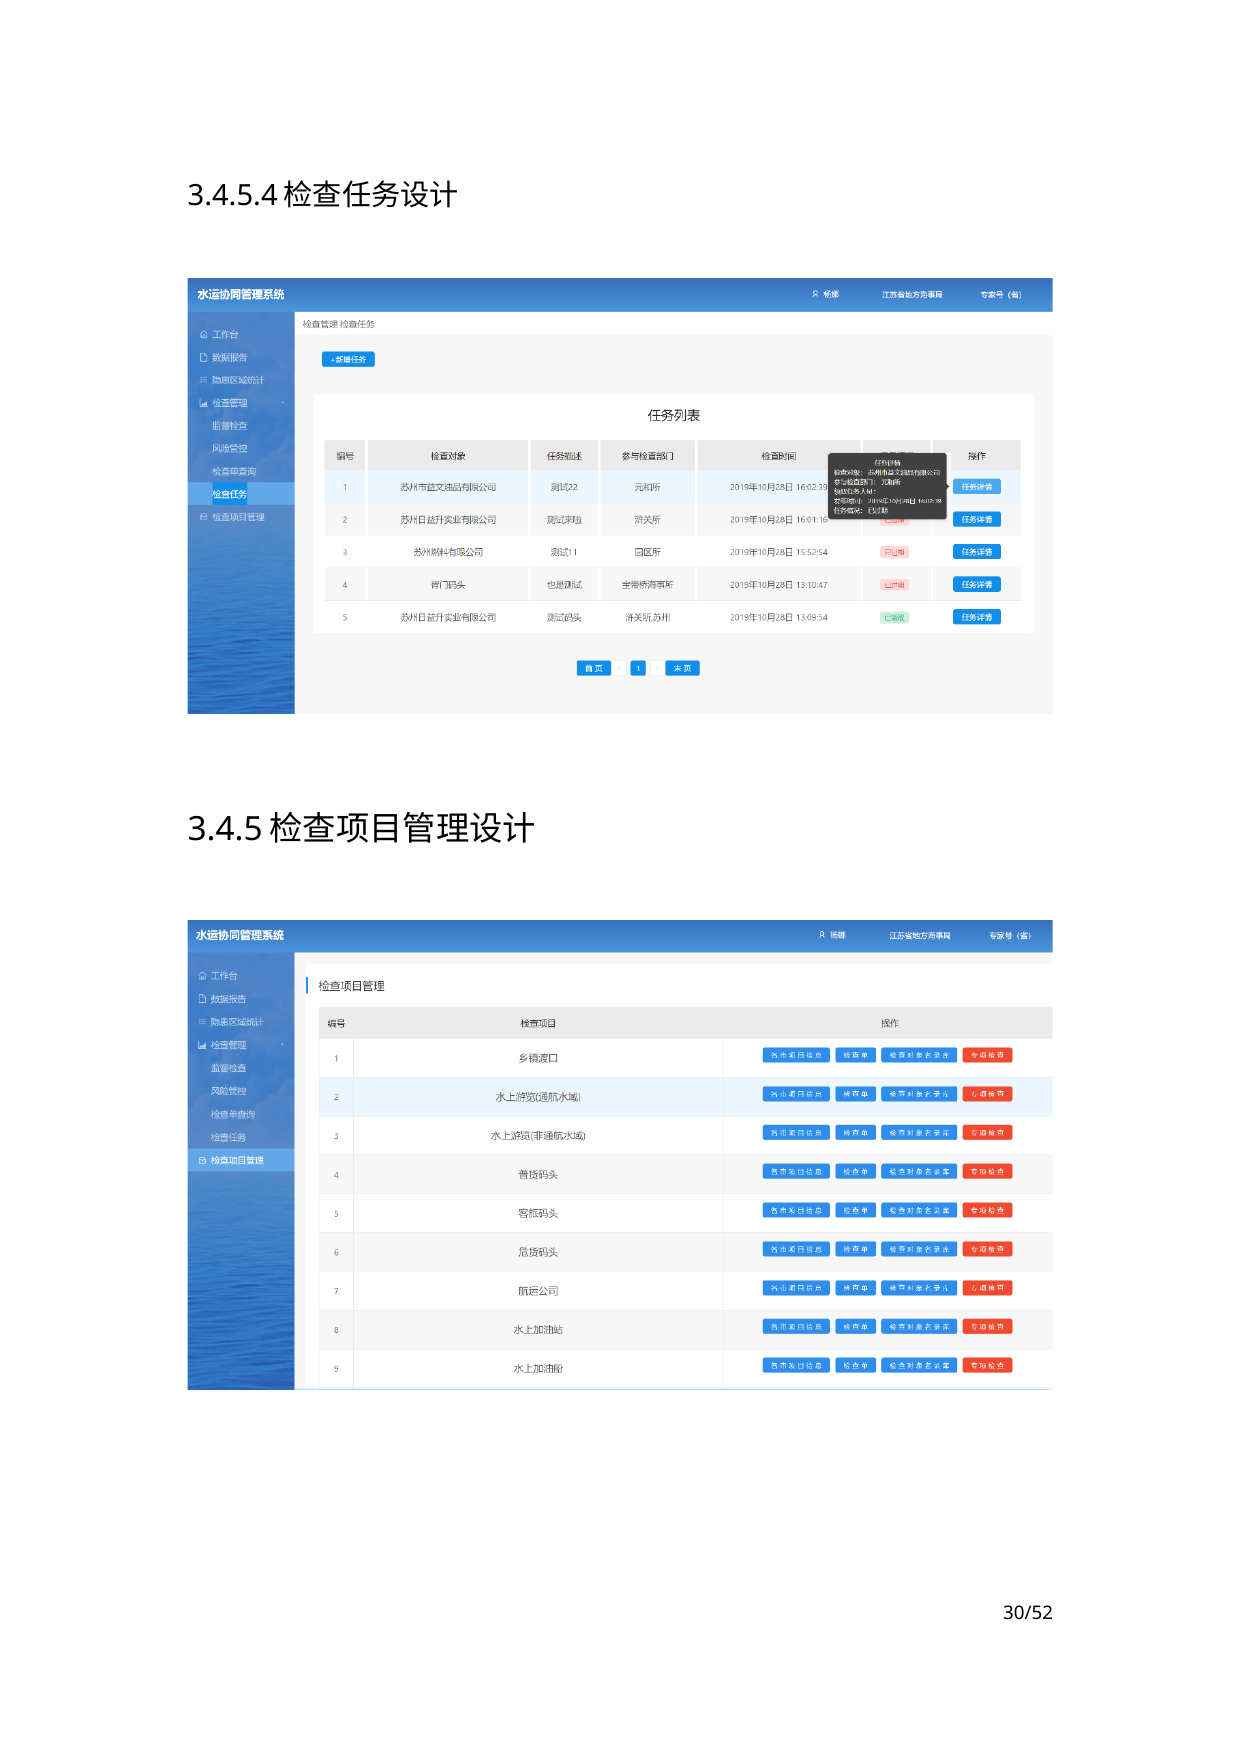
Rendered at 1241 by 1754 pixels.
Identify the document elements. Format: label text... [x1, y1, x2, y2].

subtitle 3.4.5检查项目管理设计 [187, 793, 1053, 858]
picture [187, 278, 1053, 714]
picture [187, 920, 1053, 1390]
subtitle 3.4.5.4检查任务设计 [187, 160, 1053, 225]
